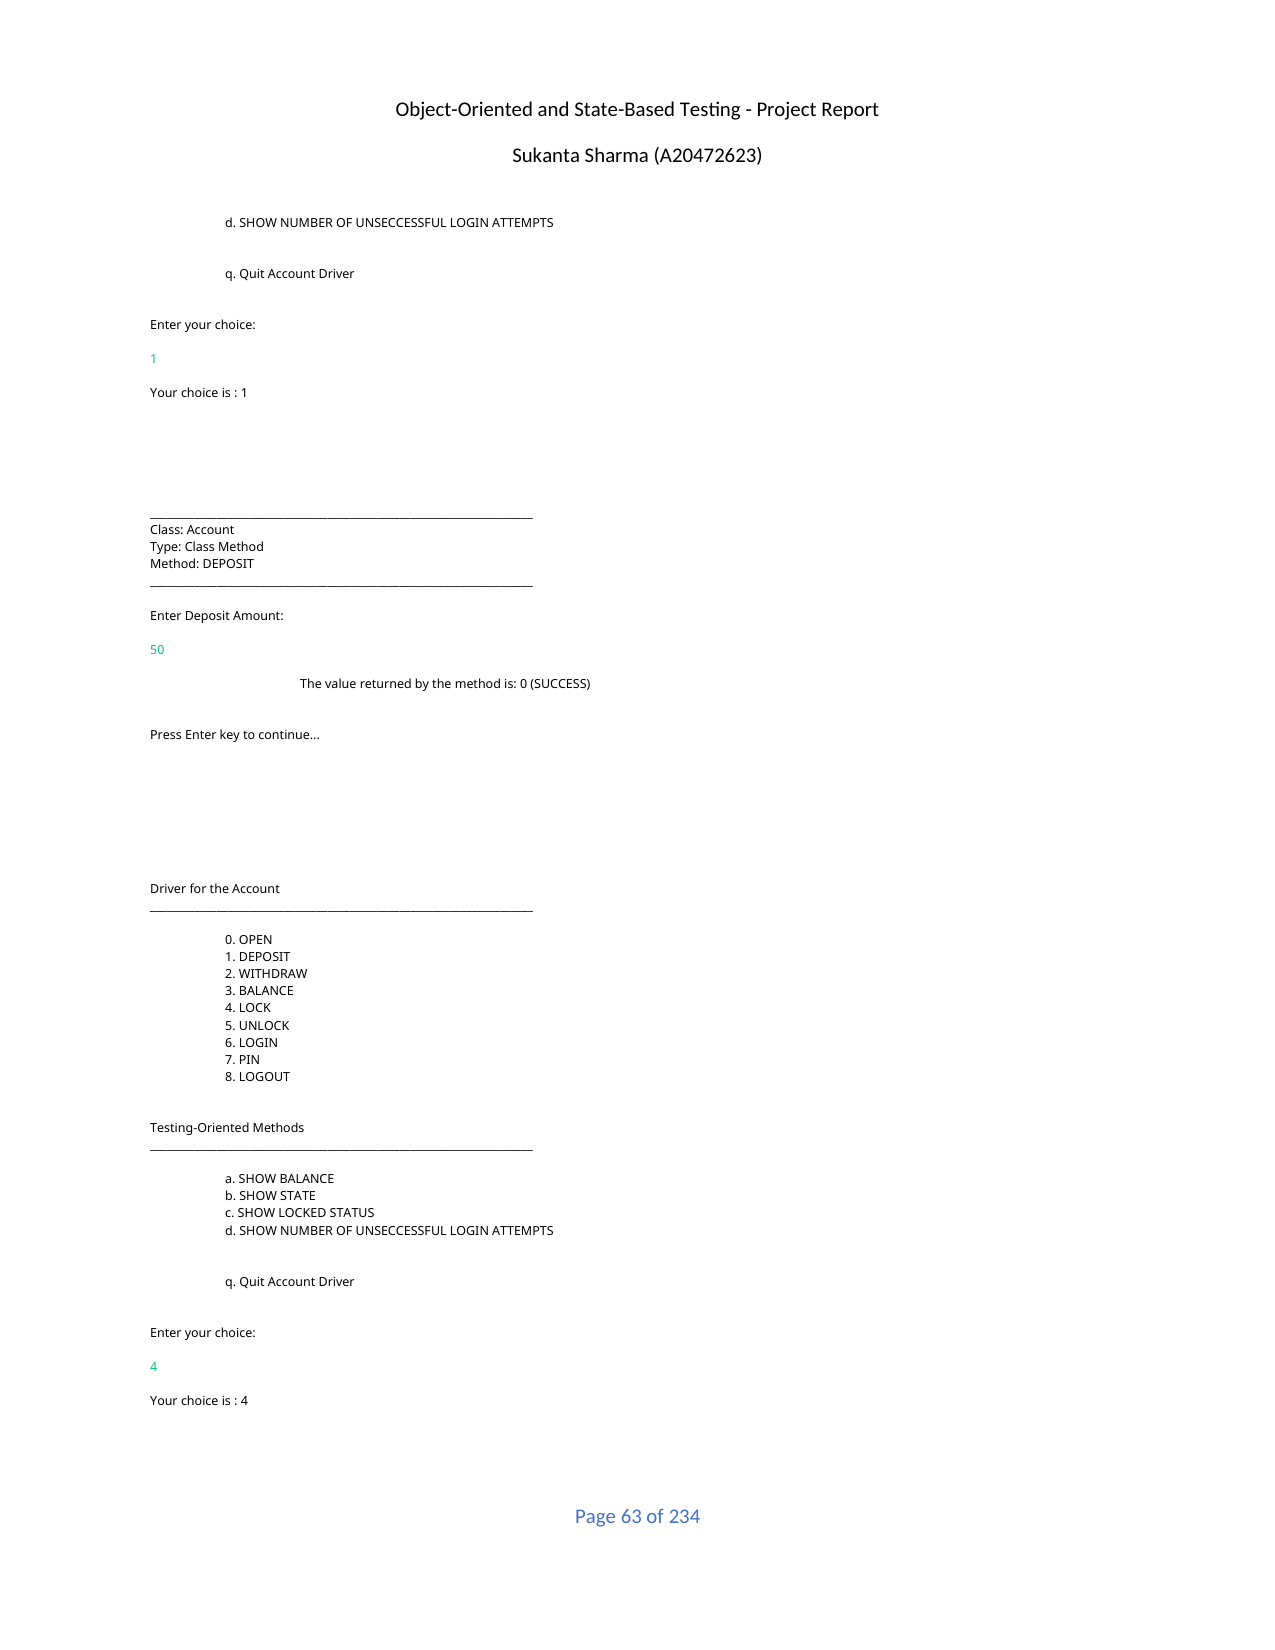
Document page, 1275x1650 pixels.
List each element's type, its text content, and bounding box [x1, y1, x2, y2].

text The value returned by the method is: 0 (SUCCESS) [150, 675, 1125, 692]
text Your choice is : 1 [150, 384, 1125, 402]
text Driver for the Account [150, 880, 1125, 897]
text d. SHOW NUMBER OF UNSECCESSFUL LOGIN ATTEMPTS [150, 1222, 1125, 1239]
text _____________________________________________________________________ [150, 572, 1125, 589]
text c. SHOW LOCKED STATUS [150, 1204, 1125, 1222]
text 0. OPEN [150, 931, 1125, 948]
text Enter Deposit Amount: [150, 607, 1125, 624]
text a. SHOW BALANCE [150, 1170, 1125, 1187]
text 6. LOGIN [150, 1034, 1125, 1051]
text 1 [150, 350, 1125, 367]
text Class: Account [150, 521, 1125, 538]
text 3. BALANCE [150, 982, 1125, 999]
text Your choice is : 4 [150, 1392, 1125, 1409]
text Enter your choice: [150, 1324, 1125, 1341]
text 7. PIN [150, 1051, 1125, 1068]
text Enter your choice: [150, 316, 1125, 333]
text Method: DEPOSIT [150, 555, 1125, 572]
text 1. DEPOSIT [150, 948, 1125, 965]
text Testing-Oriented Methods [150, 1119, 1125, 1136]
text d. SHOW NUMBER OF UNSECCESSFUL LOGIN ATTEMPTS [150, 214, 1125, 231]
text b. SHOW STATE [150, 1187, 1125, 1204]
text _____________________________________________________________________ [150, 1136, 1125, 1153]
text 4. LOCK [150, 999, 1125, 1017]
text 4 [150, 1358, 1125, 1375]
text Press Enter key to continue... [150, 726, 1125, 743]
text 5. UNLOCK [150, 1017, 1125, 1034]
text 50 [150, 641, 1125, 658]
text q. Quit Account Driver [150, 265, 1125, 282]
text 8. LOGOUT [150, 1068, 1125, 1085]
text _____________________________________________________________________ [150, 897, 1125, 914]
text Type: Class Method [150, 538, 1125, 555]
text _____________________________________________________________________ [150, 504, 1125, 521]
text 2. WITHDRAW [150, 965, 1125, 982]
text q. Quit Account Driver [150, 1273, 1125, 1290]
